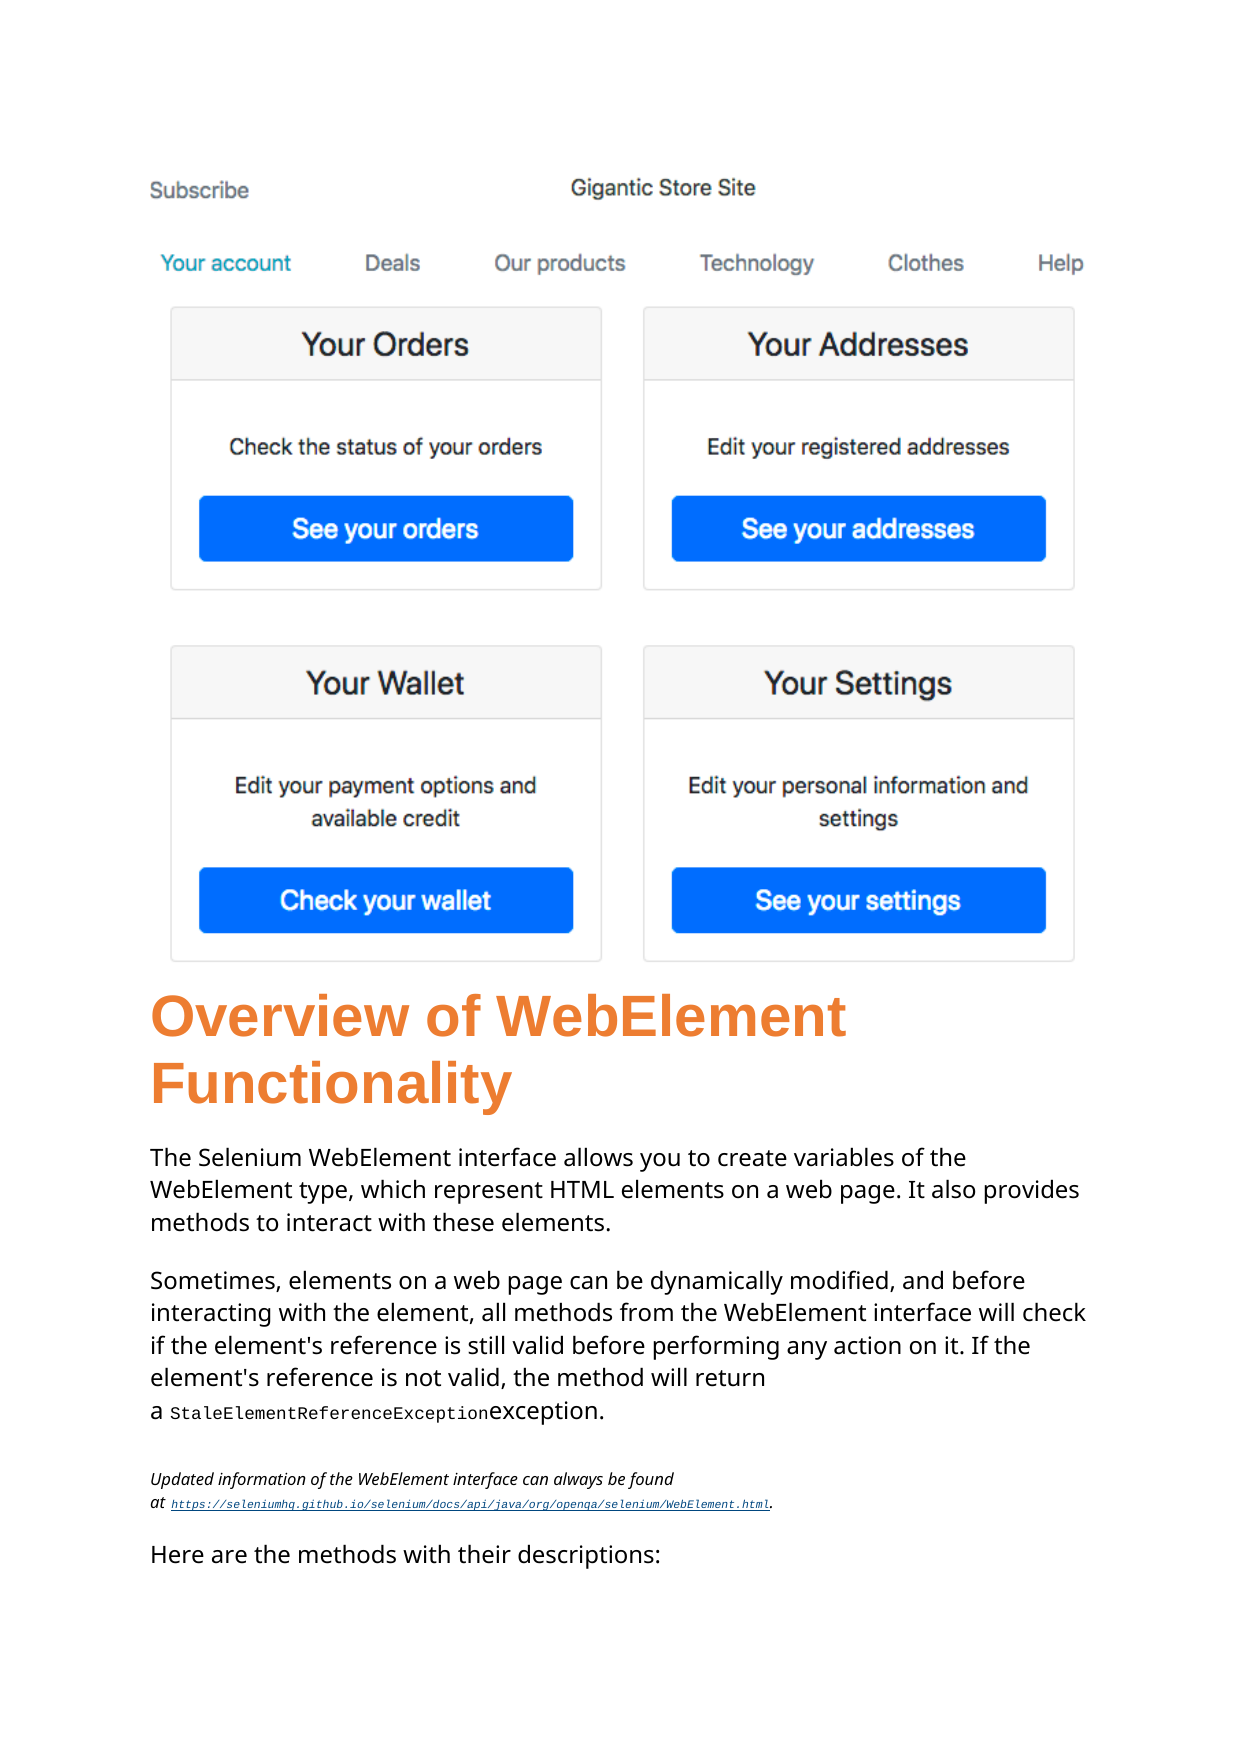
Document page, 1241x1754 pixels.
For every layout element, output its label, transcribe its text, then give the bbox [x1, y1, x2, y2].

subtitle Overview of WebElement Functionality [150, 981, 1090, 1116]
text Sometimes, elements on a web page can be dynamically modified, and before interacting with the element, all methods from the WebElement interface will check if the element's reference is still valid before performing any action on it. If the element's reference is not valid, the method will return a StaleElementReferenceExceptionexception. [150, 1263, 1090, 1426]
text Here are the methods with their descriptions: [150, 1538, 1090, 1571]
text The Selenium WebElement interface allows you to create variables of the WebElement type, which represent HTML elements on a web page. It also provides methods to interact with these elements. [150, 1141, 1090, 1238]
picture [150, 150, 1090, 969]
text Updated information of the WebElement interface can always be found at https://seleniumhq.github.io/selenium/docs/api/java/org/openqa/selenium/WebElement.html. [150, 1445, 1090, 1513]
